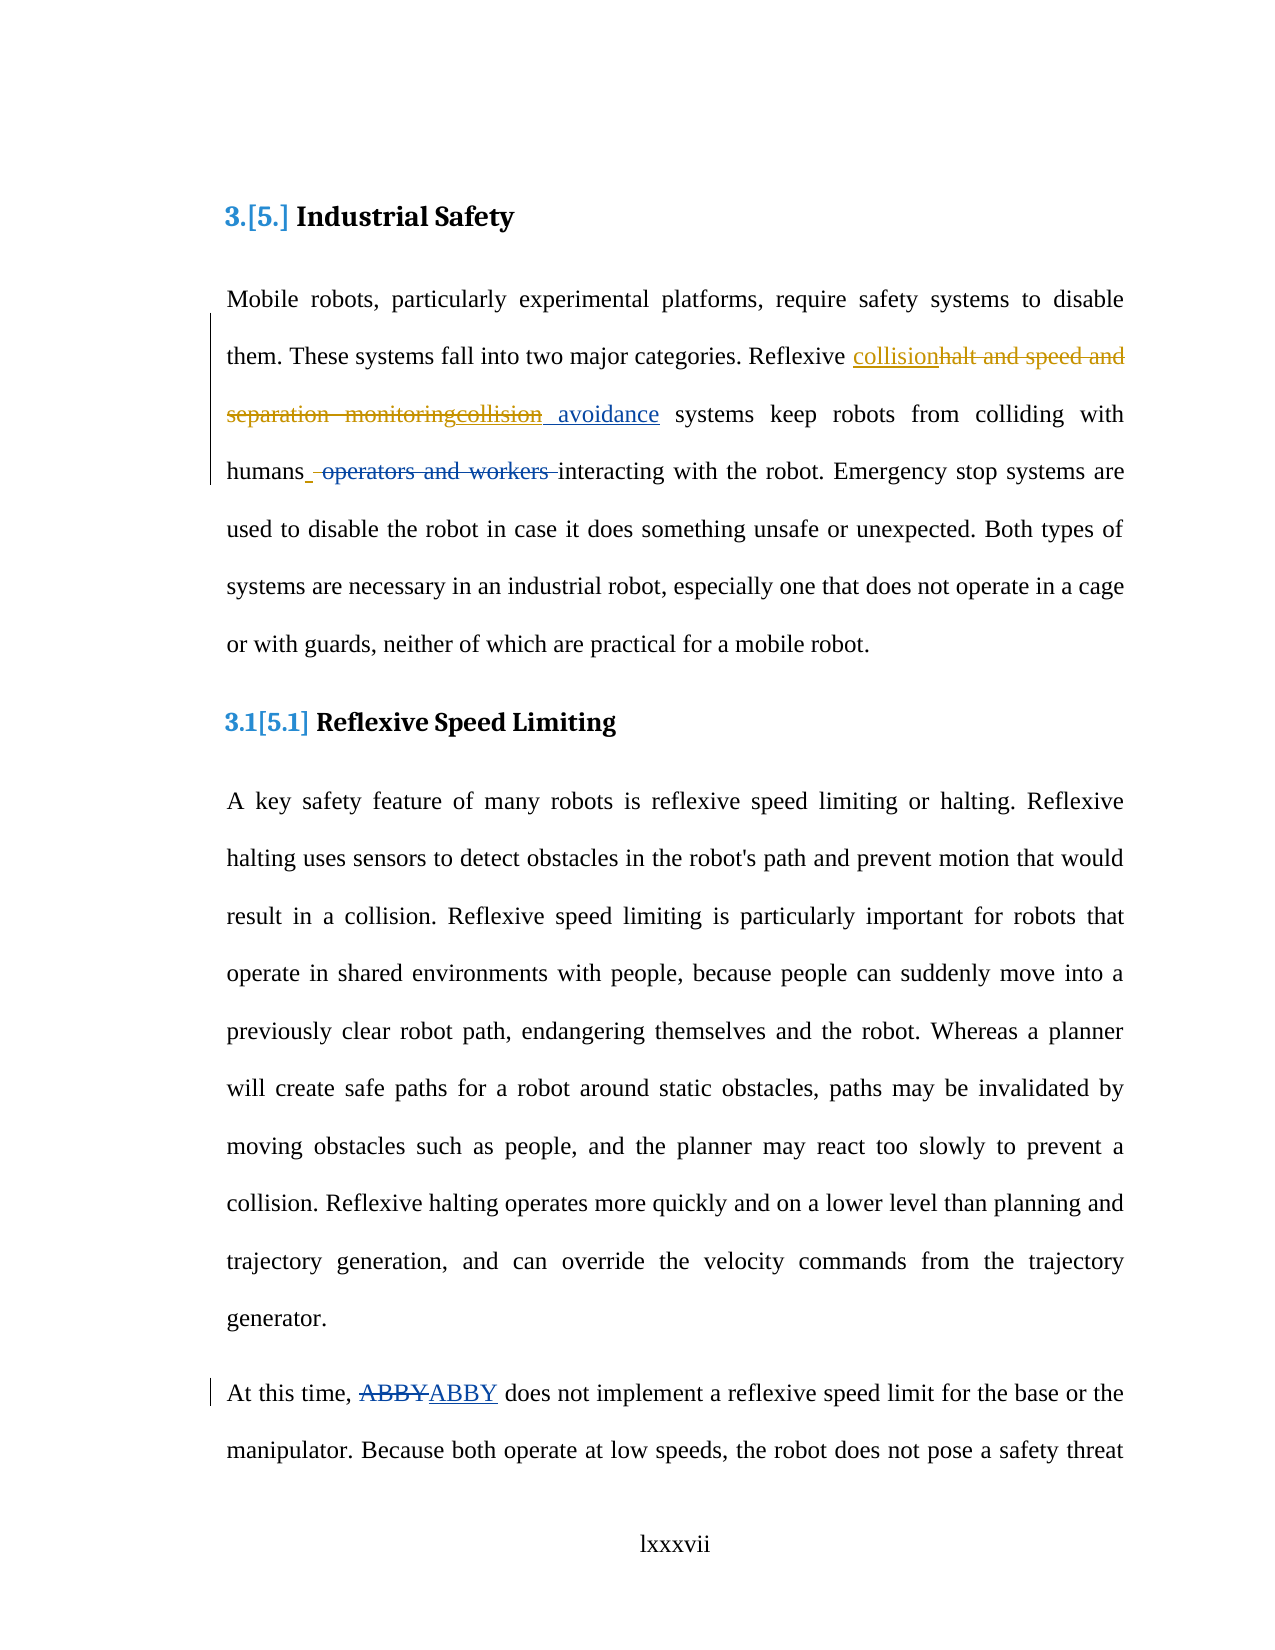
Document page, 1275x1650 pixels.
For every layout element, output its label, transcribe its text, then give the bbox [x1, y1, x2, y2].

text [226, 1378, 1125, 1464]
text Mobile robots, particularly experimental platforms, require safety systems to disable them. These systems fall into two major categories. Reflexive systems keep robots from colliding with humansinteracting with the robot. Emergency stop systems are used to disable the robot in case it does something unsafe or unexpected. Both types of systems are necessary in an industrial robot, especially one that does not operate in a cage or with guards, neither of which are practical for a mobile robot. [226, 284, 1125, 657]
subtitle Industrial Safety [225, 200, 1125, 233]
subtitle Reflexive Speed Limiting [225, 707, 1125, 738]
text A key safety feature of many robots is reflexive speed limiting or halting. Reflexive halting uses sensors to detect obstacles in the robot's path and prevent motion that would result in a collision. Reflexive speed limiting is particularly important for robots that operate in shared environments with people, because people can suddenly move into a previously clear robot path, endangering themselves and the robot. Whereas a planner will create safe paths for a robot around static obstacles, paths may be invalidated by moving obstacles such as people, and the planner may react too slowly to prevent a collision. Reflexive halting operates more quickly and on a lower level than planning and trajectory generation, and can override the velocity commands from the trajectory generator. [226, 786, 1125, 1332]
